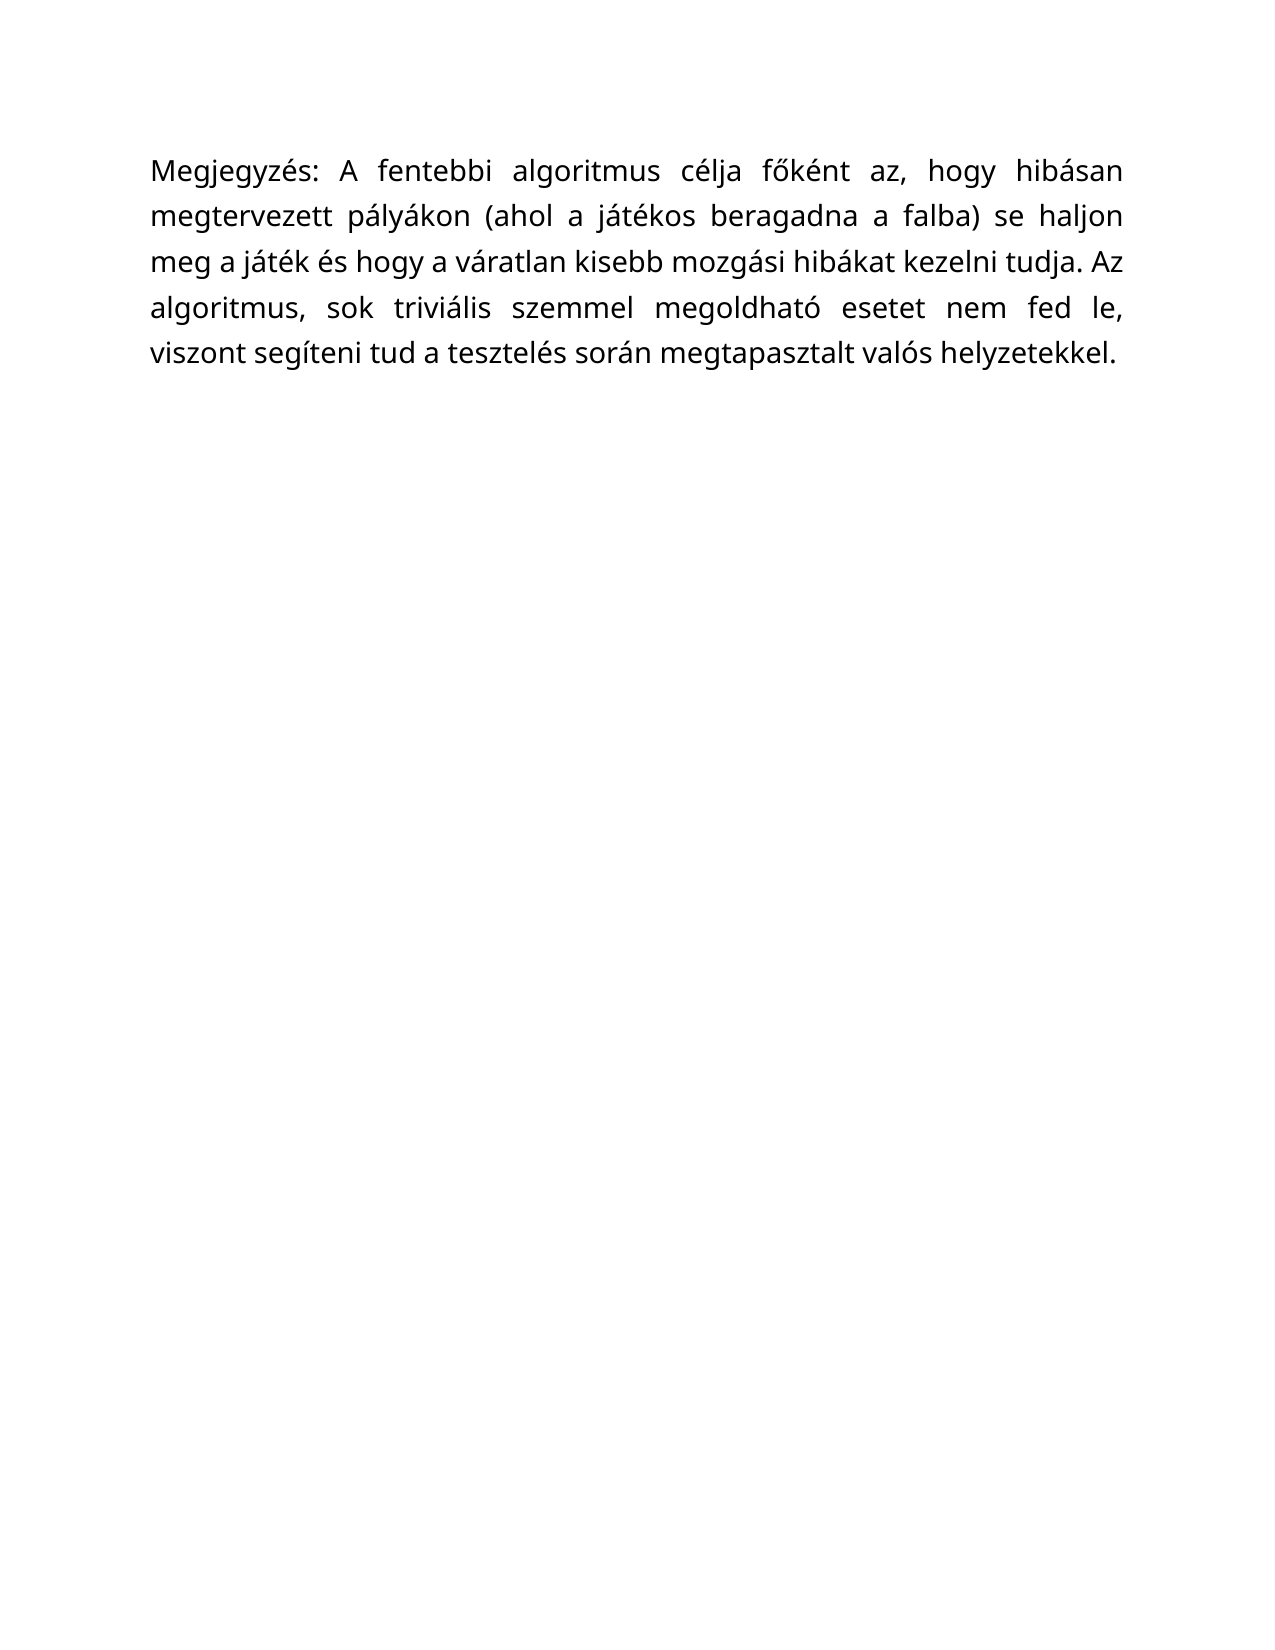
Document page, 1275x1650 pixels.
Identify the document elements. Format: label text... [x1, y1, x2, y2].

text Megjegyzés: A fentebbi algoritmus célja főként az, hogy hibásan megtervezett pályákon (ahol a játékos beragadna a falba) se haljon meg a játék és hogy a váratlan kisebb mozgási hibákat kezelni tudja. Az algoritmus, sok triviális szemmel megoldható esetet nem fed le, viszont segíteni tud a tesztelés során megtapasztalt valós helyzetekkel. [150, 150, 1125, 372]
